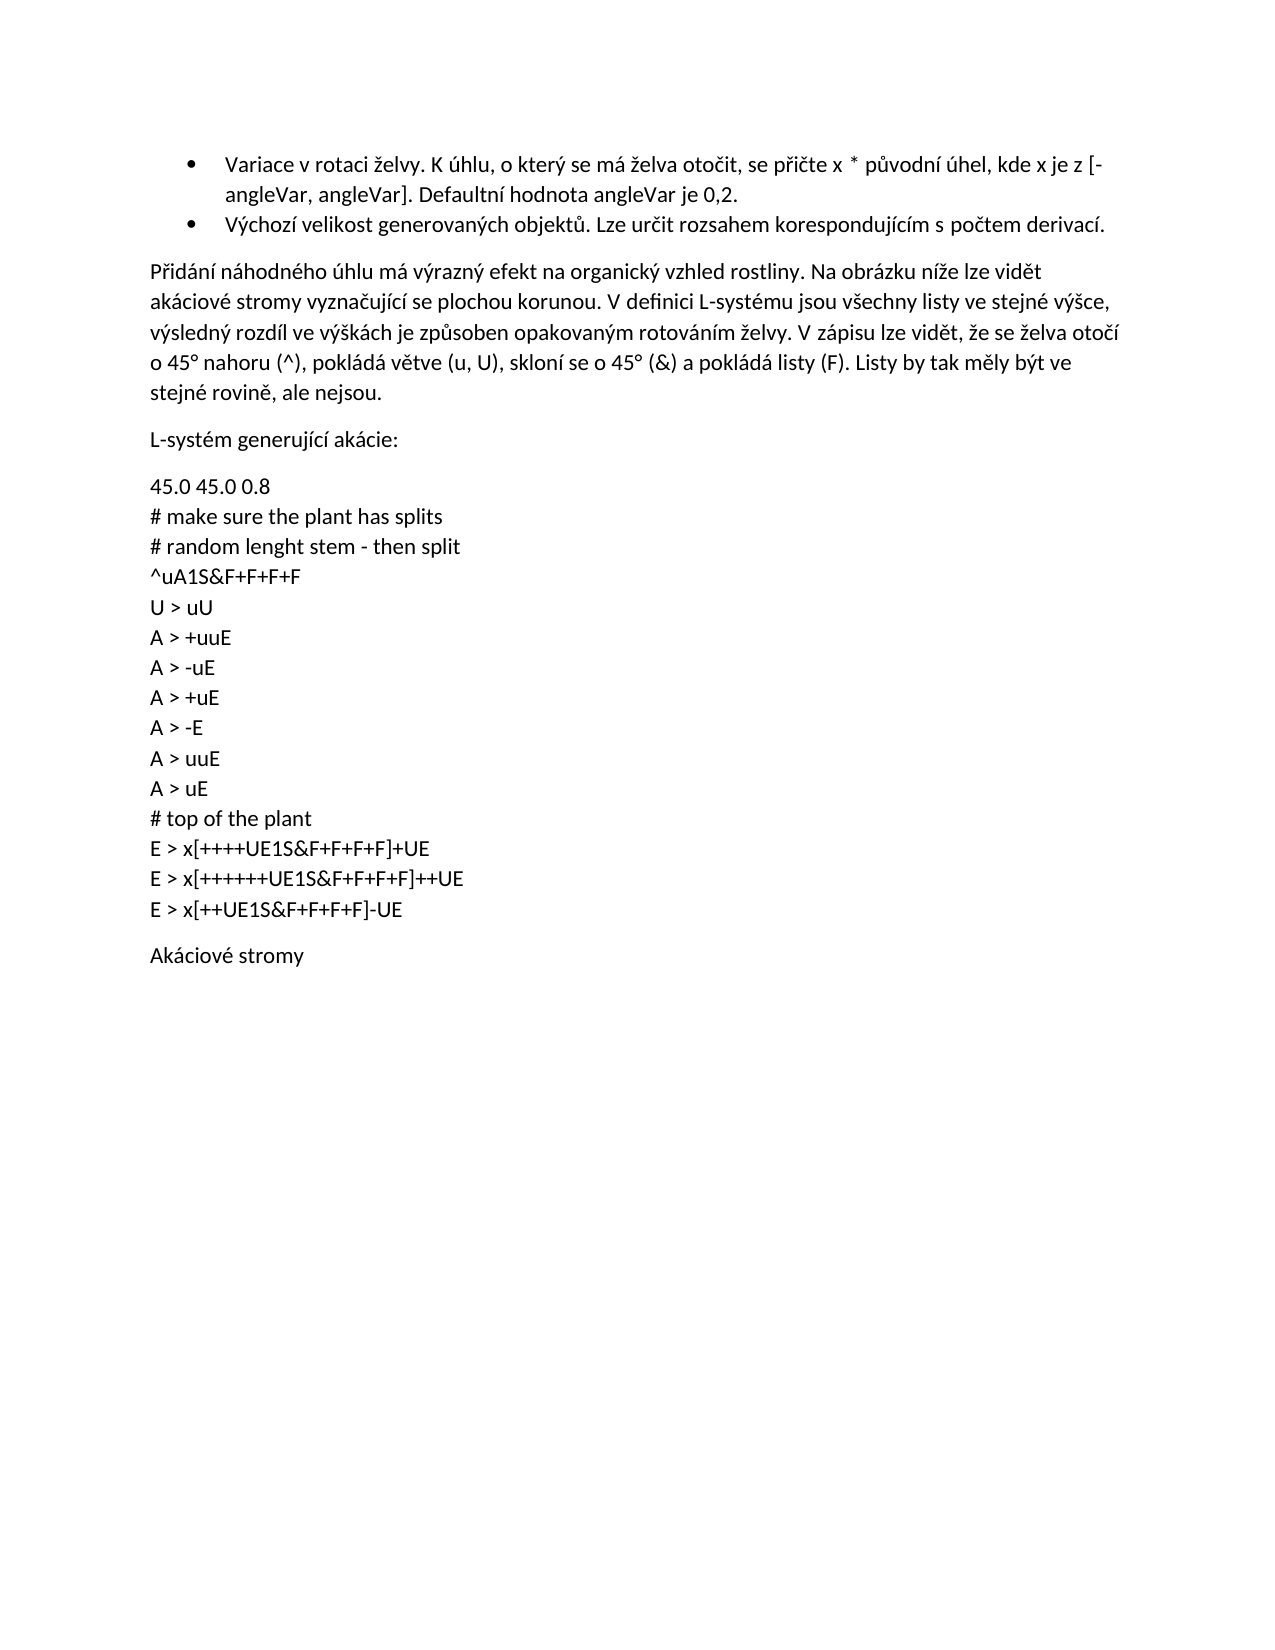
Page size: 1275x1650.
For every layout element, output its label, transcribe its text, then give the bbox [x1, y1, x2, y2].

list Variace v rotaci želvy. K úhlu, o který se má želva otočit, se přičte x * původní úhel, kde x je z [-angleVar, angleVar]. Defaultní hodnota angleVar je 0,2. [187, 150, 1125, 208]
text Akáciové stromy [150, 942, 1125, 970]
list Výchozí velikost generovaných objektů. Lze určit rozsahem korespondujícím s počtem derivací. [187, 210, 1125, 238]
text 45.0 45.0 0.8 # make sure the plant has splits # random lenght stem - then split ^uA1S&F+F+F+F U > uU A > +uuE A > -uE A > +uE A > -E A > uuE A > uE # top of the plant E > x[++++UE1S&F+F+F+F]+UE E > x[++++++UE1S&F+F+F+F]++UE E > x[++UE1S&F+F+F+F]-UE [150, 472, 1125, 923]
text L-systém generující akácie: [150, 425, 1125, 453]
text Přidání náhodného úhlu má výrazný efekt na organický vzhled rostliny. Na obrázku níže lze vidět akáciové stromy vyznačující se plochou korunou. V definici L-systému jsou všechny listy ve stejné výšce, výsledný rozdíl ve výškách je způsoben opakovaným rotováním želvy. V zápisu lze vidět, že se želva otočí o 45° nahoru (^), pokládá větve (u, U), skloní se o 45° (&) a pokládá listy (F). Listy by tak měly být ve stejné rovině, ale nejsou. [150, 257, 1125, 406]
